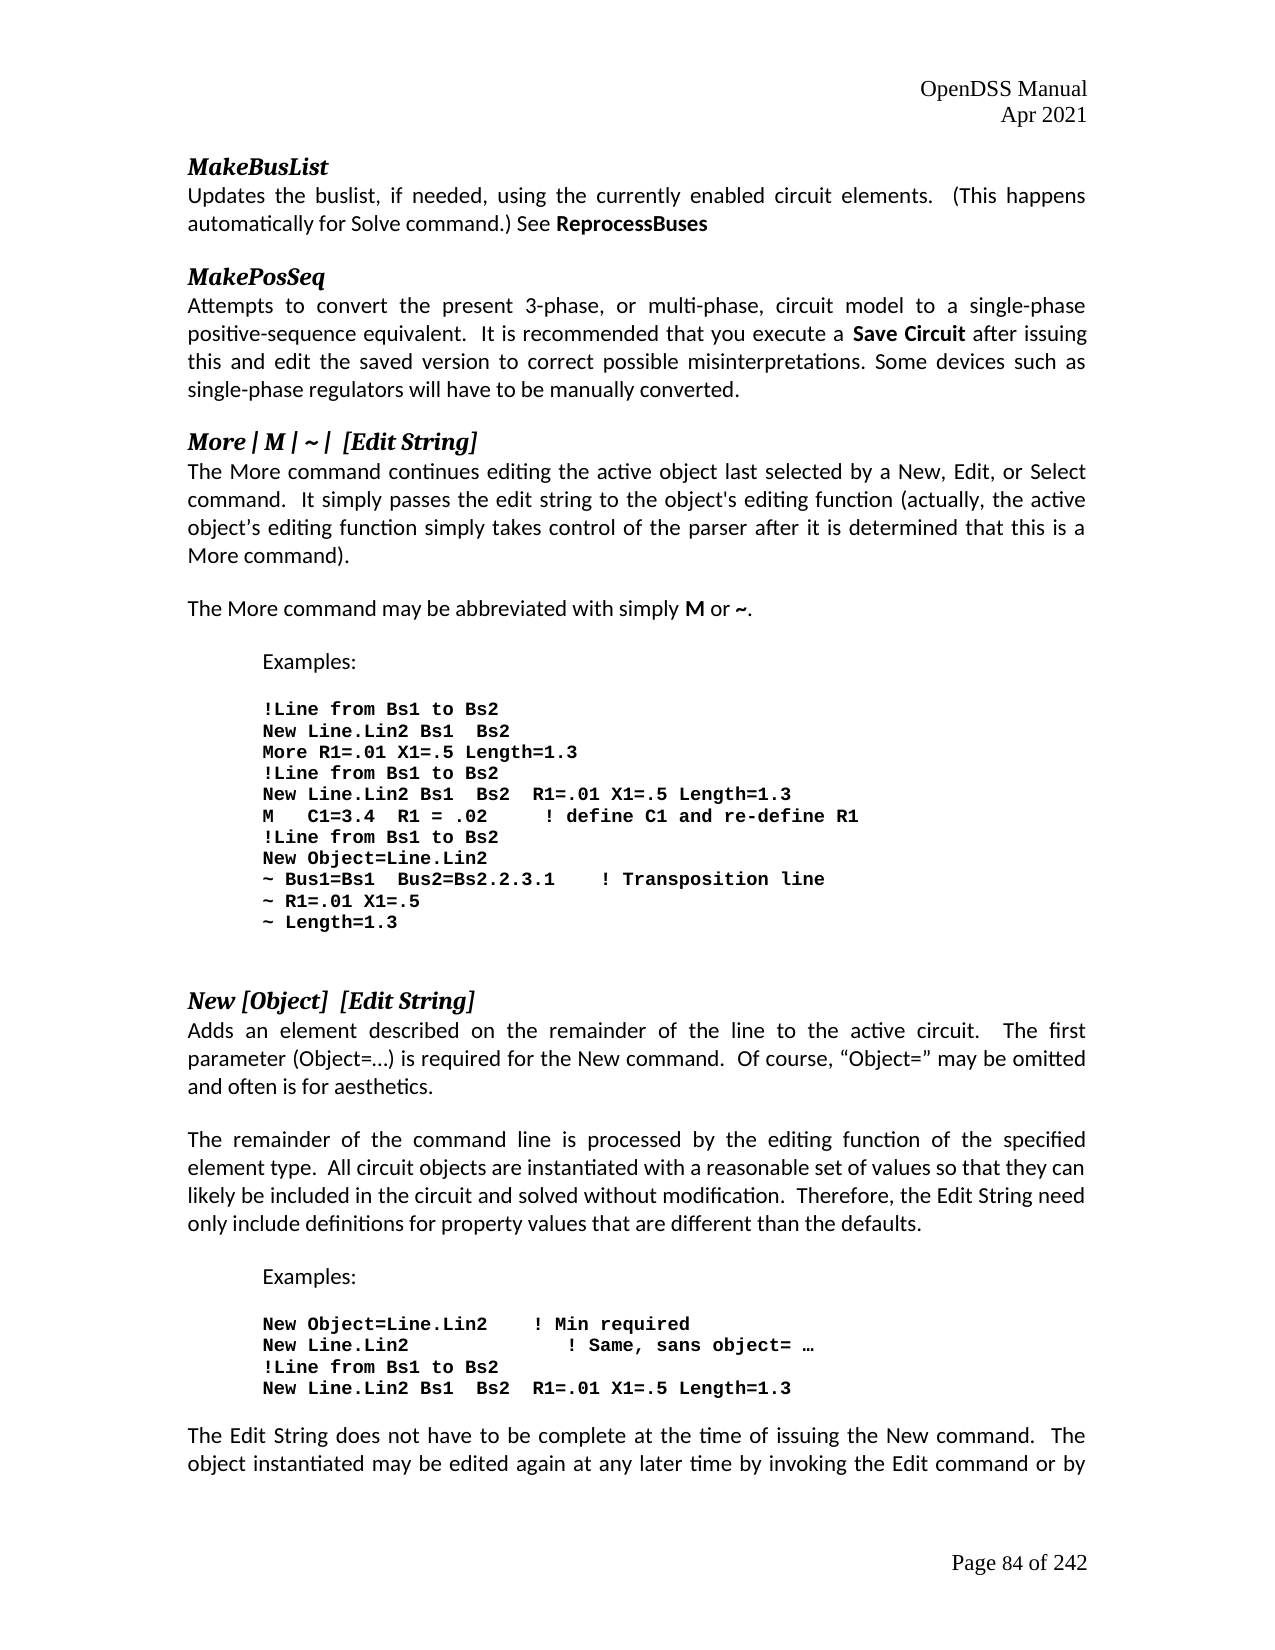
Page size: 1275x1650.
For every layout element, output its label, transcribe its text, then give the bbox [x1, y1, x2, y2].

text !Line from Bs1 to Bs2 New Object=Line.Lin2 ~ Bus1=Bs1 Bus2=Bs2.2.3.1 ! Transposition line ~ R1=.01 X1=.5 ~ Length=1.3 [262, 828, 1087, 934]
text The More command may be abbreviated with simply M or ~. [187, 594, 1087, 622]
text New Object=Line.Lin2 ! Min required [262, 1315, 1087, 1336]
text Updates the buslist, if needed, using the currently enabled circuit elements. (This happens automatically for Solve command.) See ReprocessBuses [187, 181, 1087, 237]
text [187, 1421, 1087, 1477]
text The More command continues editing the active object last selected by a New, Edit, or Select command. It simply passes the edit string to the object's editing function (actually, the active object’s editing function simply takes control of the parser after it is determined that this is a More command). [187, 457, 1087, 569]
text !Line from Bs1 to Bs2 New Line.Lin2 Bs1 Bs2 More R1=.01 X1=.5 Length=1.3 [262, 700, 1087, 764]
subtitle MakeBusList [187, 153, 1087, 181]
text !Line from Bs1 to Bs2 New Line.Lin2 Bs1 Bs2 R1=.01 X1=.5 Length=1.3 M C1=3.4 R1 = .02 ! define C1 and re-define R1 [262, 764, 1087, 828]
text The remainder of the command line is processed by the editing function of the specified element type. All circuit objects are instantiated with a reasonable set of values so that they can likely be included in the circuit and solved without modification. Therefore, the Edit String need only include definitions for property values that are different than the defaults. [187, 1125, 1087, 1237]
text Attempts to convert the present 3-phase, or multi-phase, circuit model to a single-phase positive-sequence equivalent. It is recommended that you execute a Save Circuit after issuing this and edit the saved version to correct possible misinterpretations. Some devices such as single-phase regulators will have to be manually converted. [187, 291, 1087, 403]
subtitle More | M | ~ | [Edit String] [187, 428, 1087, 457]
text Examples: [262, 1262, 1087, 1290]
text Adds an element described on the remainder of the line to the active circuit. The first parameter (Object=…) is required for the New command. Of course, “Object=” may be omitted and often is for aesthetics. [187, 1016, 1087, 1100]
subtitle New [Object] [Edit String] [187, 987, 1087, 1016]
text !Line from Bs1 to Bs2 New Line.Lin2 Bs1 Bs2 R1=.01 X1=.5 Length=1.3 [262, 1357, 1087, 1400]
subtitle MakePosSeq [187, 262, 1087, 291]
text Examples: [262, 647, 1087, 675]
text New Line.Lin2 ! Same, sans object= … [262, 1336, 1087, 1357]
